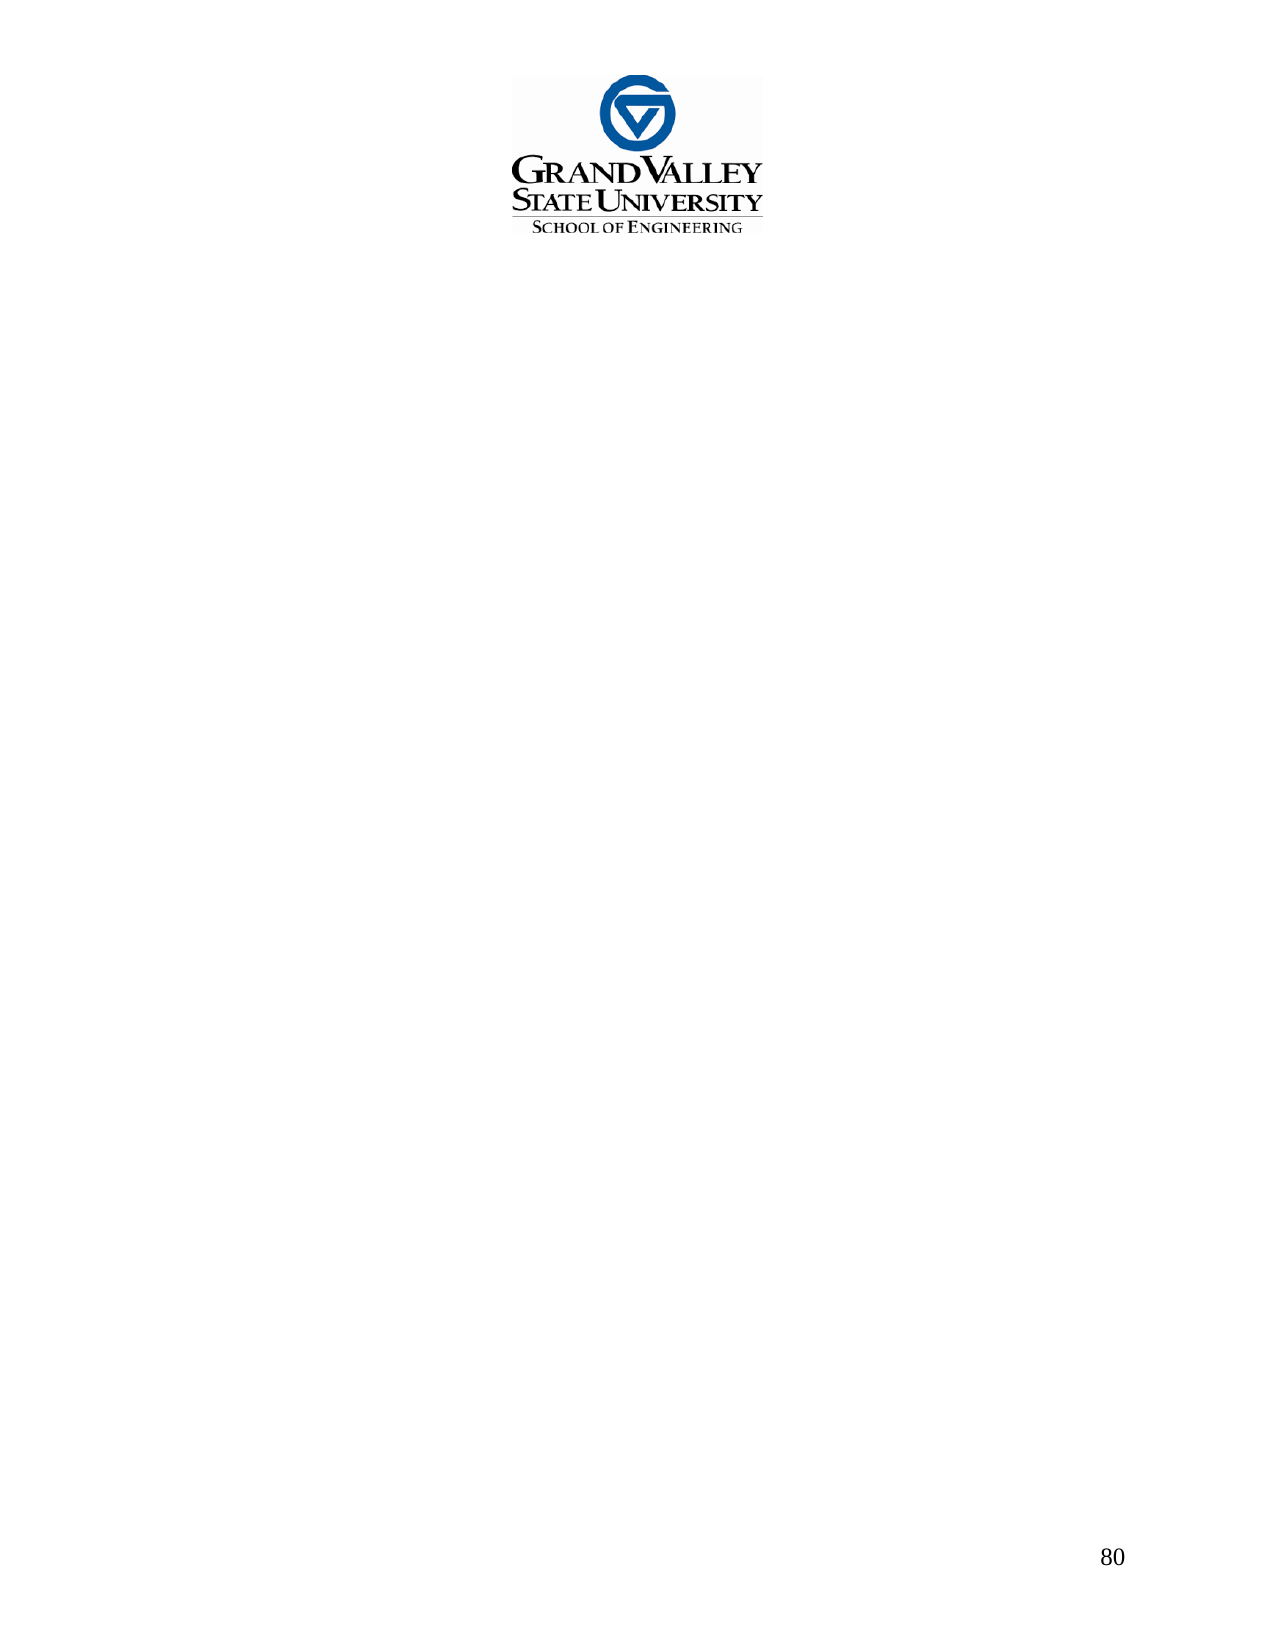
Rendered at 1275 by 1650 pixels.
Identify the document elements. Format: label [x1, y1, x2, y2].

picture [512, 75, 763, 233]
